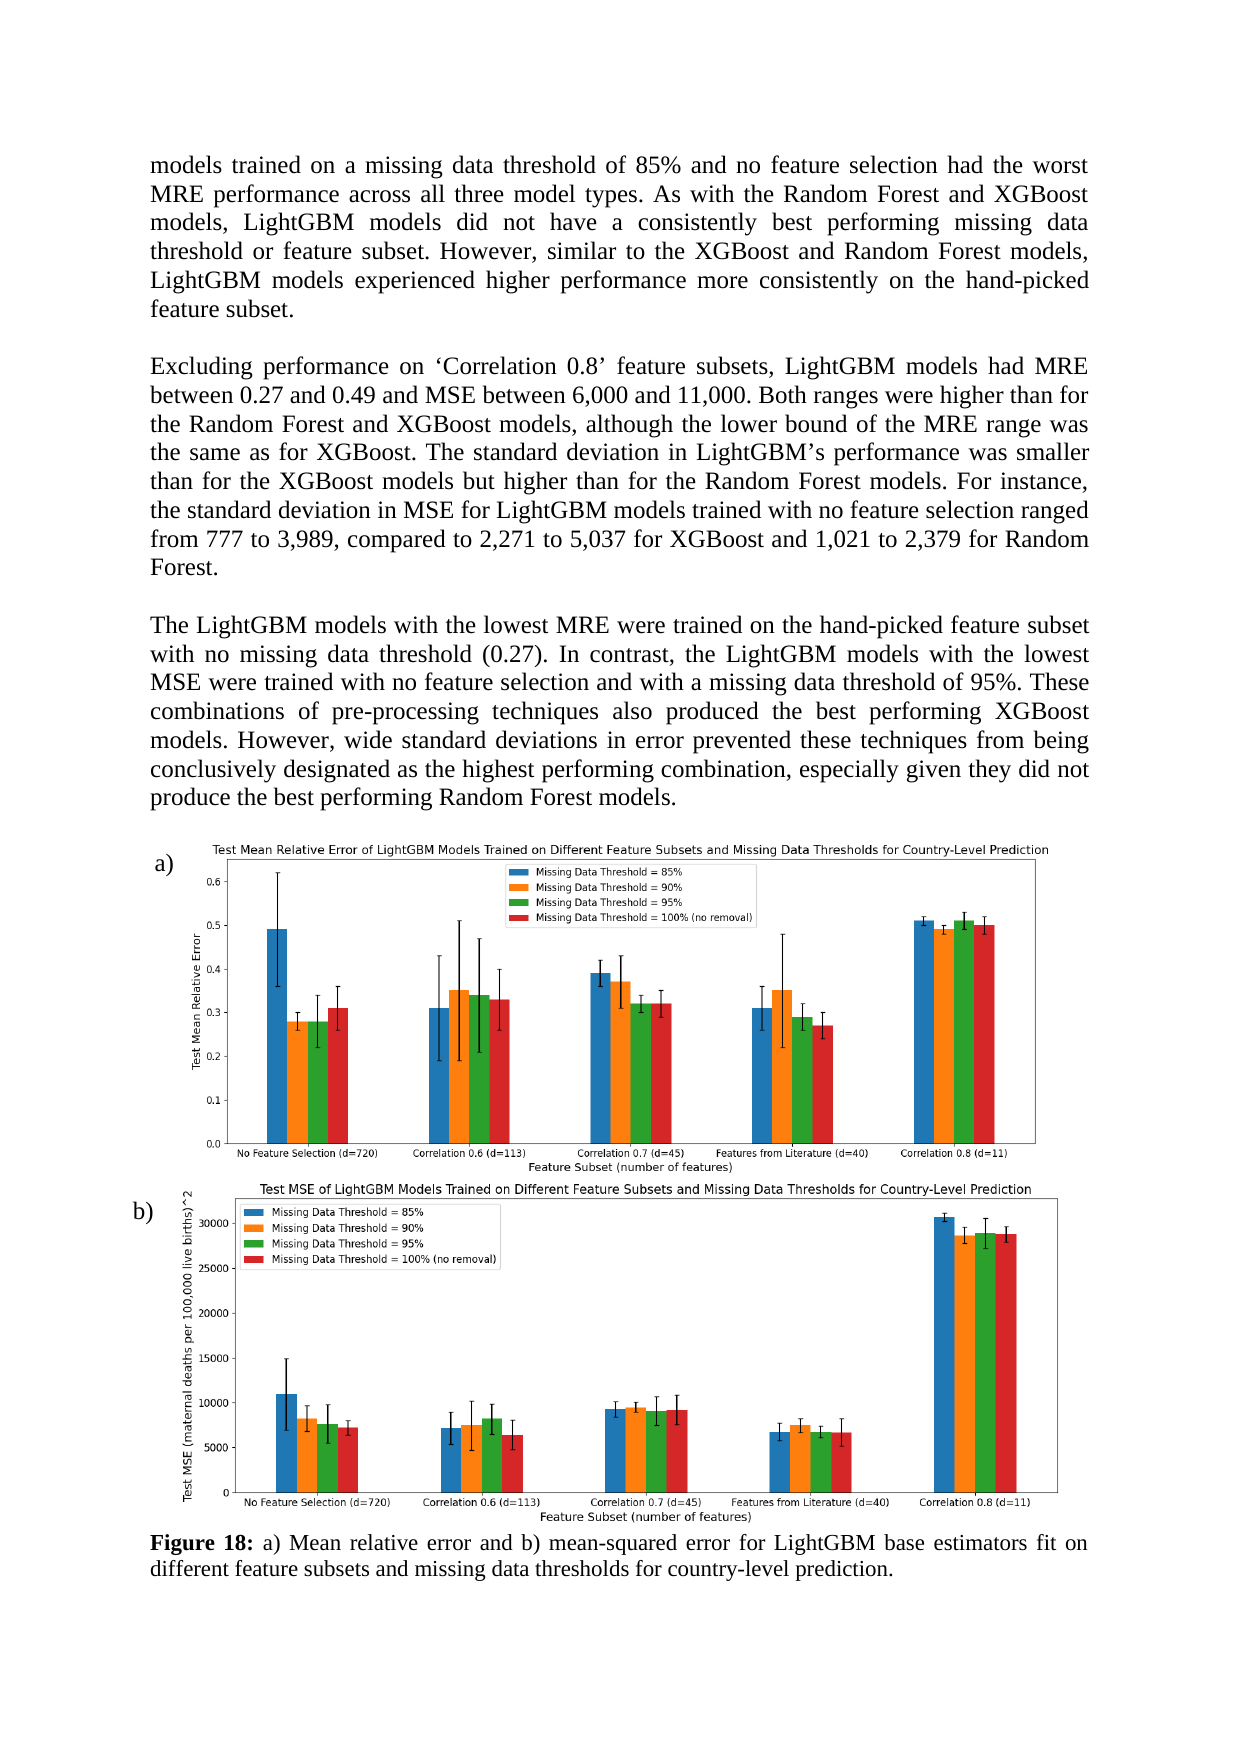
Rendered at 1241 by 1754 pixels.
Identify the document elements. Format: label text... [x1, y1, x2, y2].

text The LightGBM models with the lowest MRE were trained on the hand-picked feature subset with no missing data threshold (0.27). In contrast, the LightGBM models with the lowest MSE were trained with no feature selection and with a missing data threshold of 95%. These combinations of pre-processing techniques also produced the best performing XGBoost models. However, wide standard deviations in error prevented these techniques from being conclusively designated as the highest performing combination, especially given they did not produce the best performing Random Forest models. [150, 610, 1090, 811]
picture [177, 840, 1063, 1529]
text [150, 150, 1090, 322]
text Figure 18: a) Mean relative error and b) mean-squared error for LightGBM base estimators fit on different feature subsets and missing data thresholds for country-level prediction. [150, 1529, 1090, 1581]
text Excluding performance on ‘Correlation 0.8’ feature subsets, LightGBM models had MRE between 0.27 and 0.49 and MSE between 6,000 and 11,000. Both ranges were higher than for the Random Forest and XGBoost models, although the lower bound of the MRE range was the same as for XGBoost. The standard deviation in LightGBM’s performance was smaller than for the XGBoost models but higher than for the Random Forest models. For instance, the standard deviation in MSE for LightGBM models trained with no feature selection ranged from 777 to 3,989, compared to 2,271 to 5,037 for XGBoost and 1,021 to 2,379 for Random Forest. [150, 351, 1090, 581]
